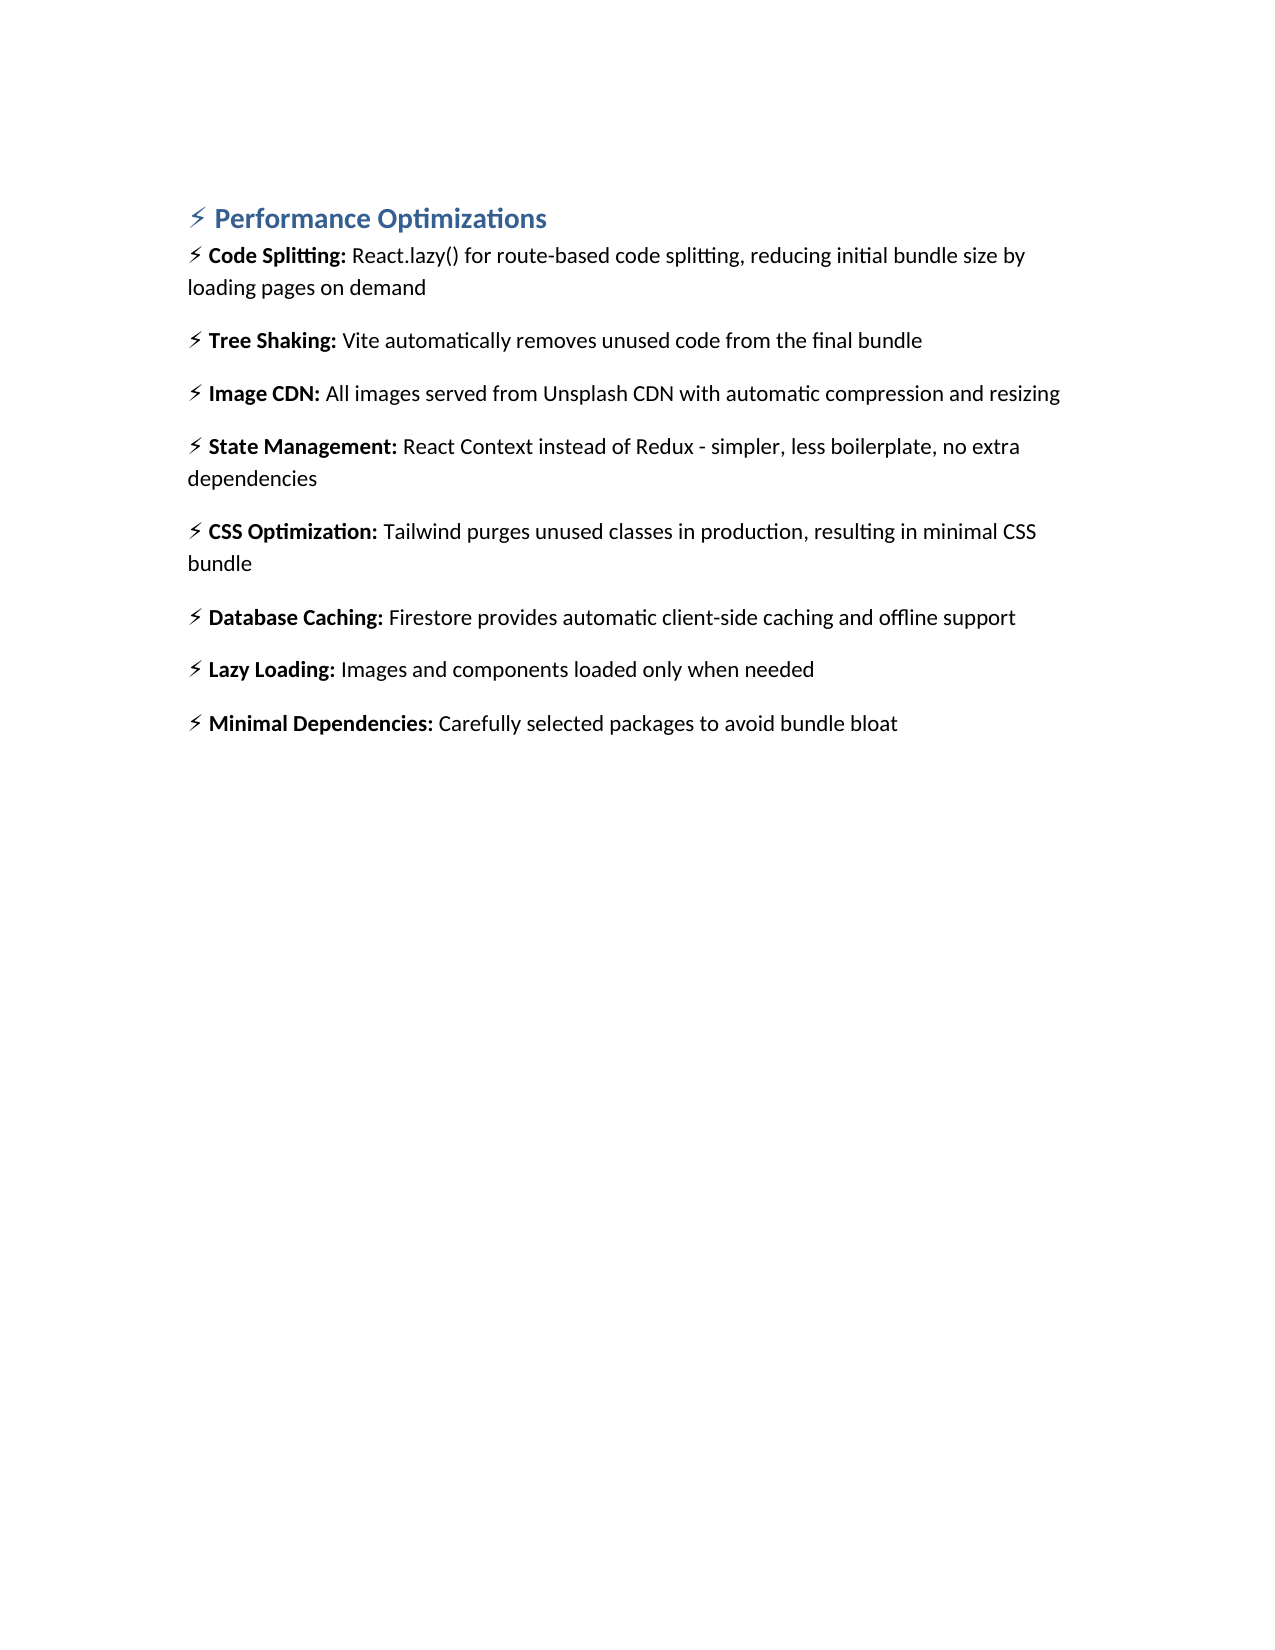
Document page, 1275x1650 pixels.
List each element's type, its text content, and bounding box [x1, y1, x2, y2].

text ⚡ Database Caching: Firestore provides automatic client-side caching and offline support [187, 603, 1087, 631]
text ⚡ Lazy Loading: Images and components loaded only when needed [187, 656, 1087, 684]
text ⚡ State Management: React Context instead of Redux - simpler, less boilerplate, no extra dependencies [187, 432, 1087, 492]
text ⚡ Code Splitting: React.lazy() for route-based code splitting, reducing initial bundle size by loading pages on demand [187, 241, 1087, 301]
text ⚡ Tree Shaking: Vite automatically removes unused code from the final bundle [187, 326, 1087, 354]
text ⚡ Image CDN: All images served from Unsplash CDN with automatic compression and resizing [187, 379, 1087, 407]
subtitle ⚡ Performance Optimizations [187, 200, 1087, 236]
text ⚡ Minimal Dependencies: Carefully selected packages to avoid bundle bloat [187, 709, 1087, 737]
text ⚡ CSS Optimization: Tailwind purges unused classes in production, resulting in minimal CSS bundle [187, 517, 1087, 578]
